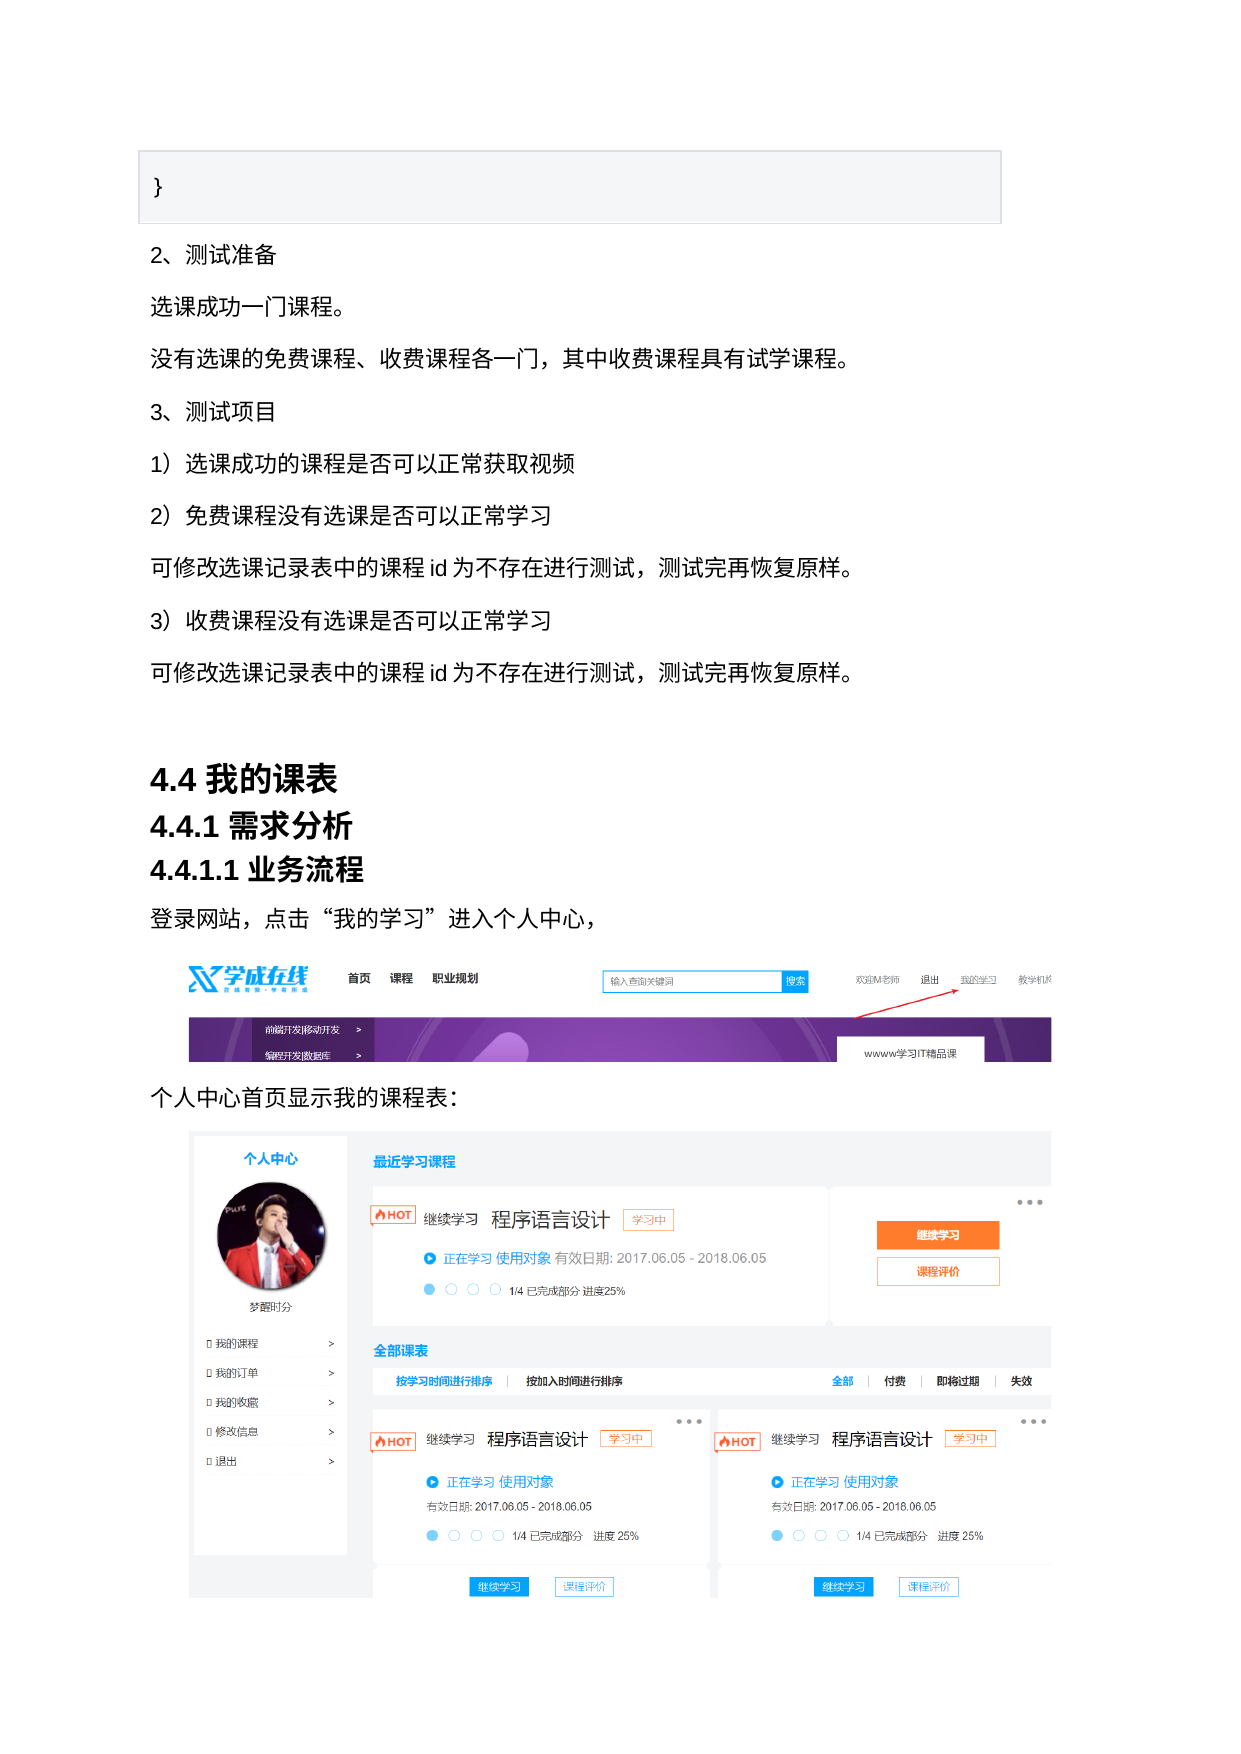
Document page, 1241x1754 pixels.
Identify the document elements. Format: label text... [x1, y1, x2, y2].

picture [188, 1131, 1052, 1598]
text 3）收费课程没有选课是否可以正常学习 [150, 602, 1090, 636]
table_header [140, 152, 1000, 222]
text 可修改选课记录表中的课程id为不存在进行测试，测试完再恢复原样。 [150, 550, 1090, 583]
text 没有选课的免费课程、收费课程各一门，其中收费课程具有试学课程。 [150, 341, 1090, 374]
text 个人中心首页显示我的课程表： [150, 1079, 1090, 1113]
text 3、测试项目 [150, 393, 1090, 427]
text 2、测试准备 [150, 236, 1090, 270]
text 1）选课成功的课程是否可以正常获取视频 [150, 446, 1090, 479]
text 选课成功一门课程。 [150, 289, 1090, 322]
text 2）免费课程没有选课是否可以正常学习 [150, 498, 1090, 531]
text 登录网站，点击“我的学习”进入个人中心， [150, 901, 1090, 934]
picture [188, 953, 1052, 1062]
text 可修改选课记录表中的课程id为不存在进行测试，测试完再恢复原样。 [150, 655, 1090, 688]
